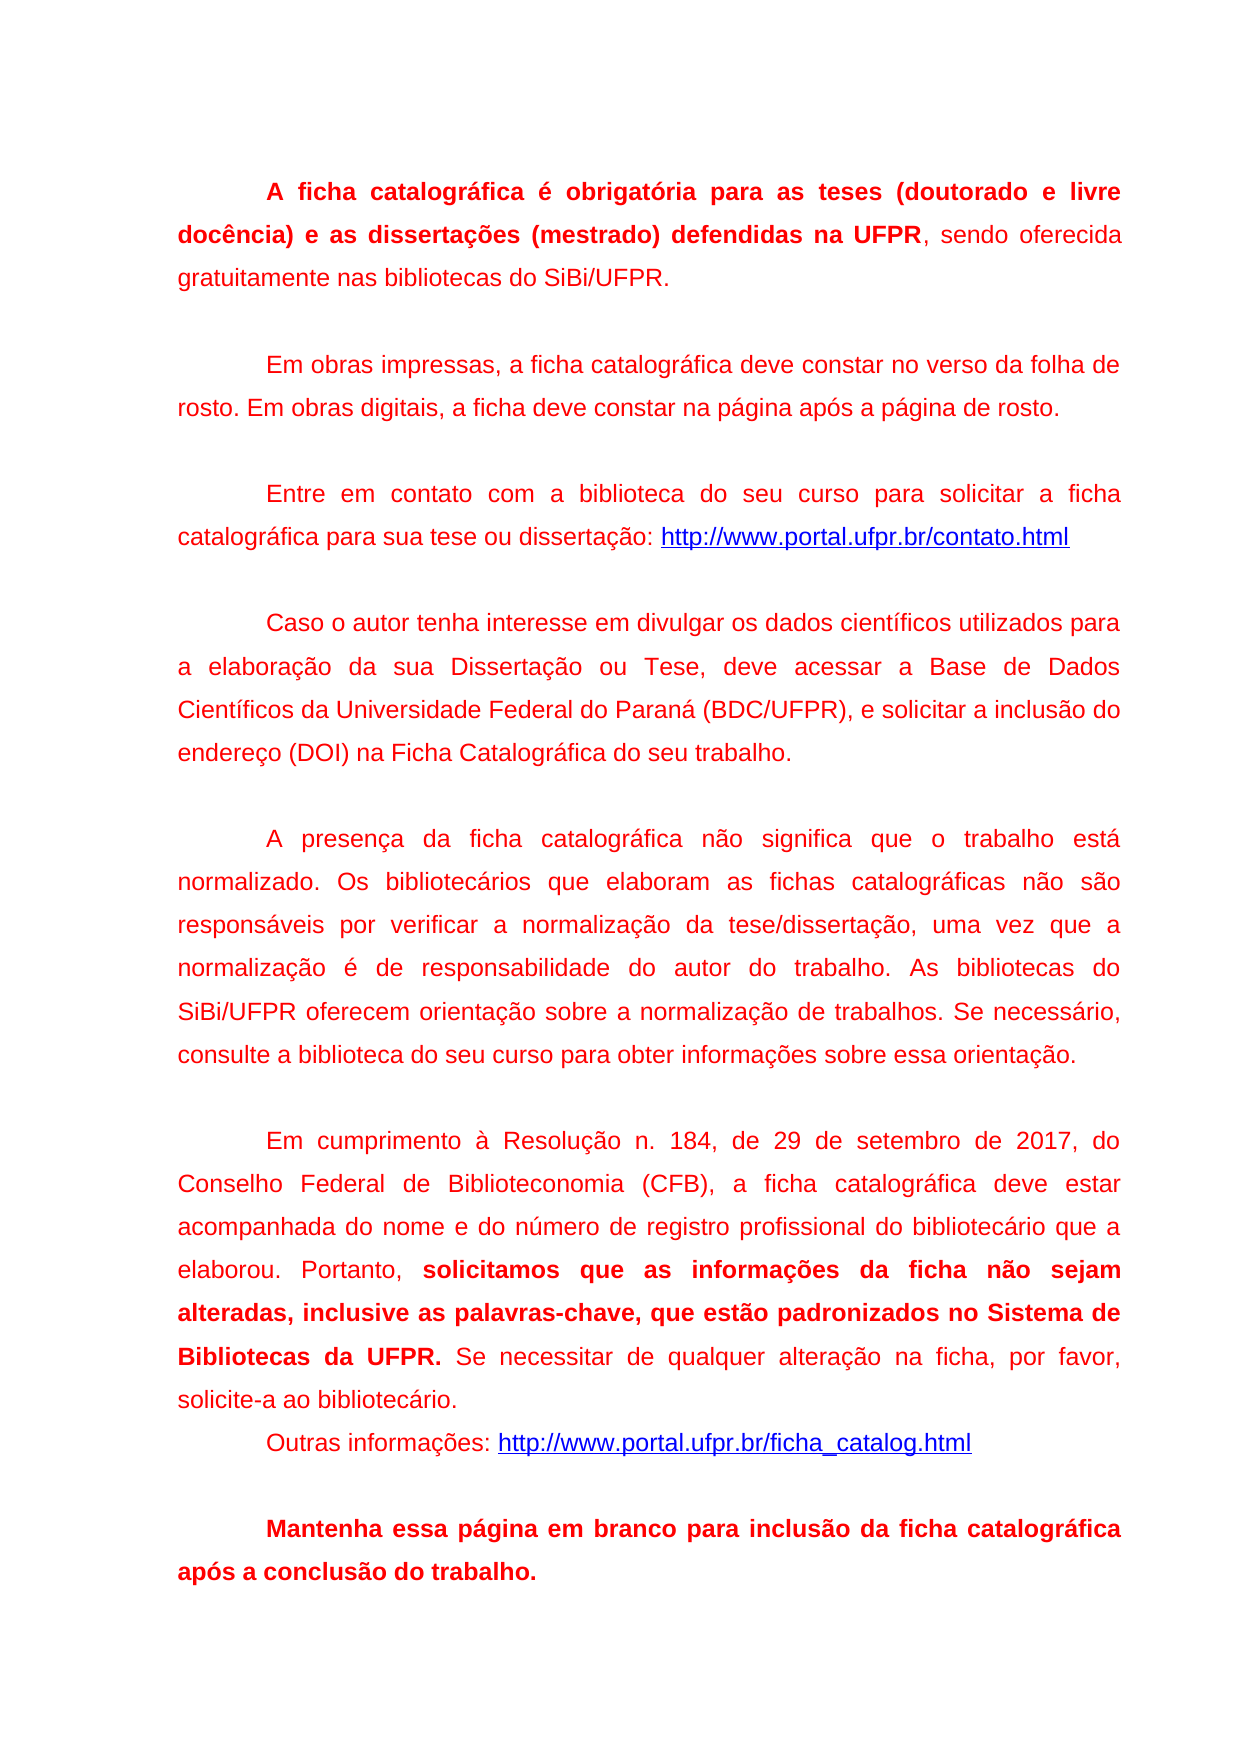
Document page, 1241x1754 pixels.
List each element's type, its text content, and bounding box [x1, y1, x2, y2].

text Mantenha essa página em branco para inclusão da ficha catalográfica após a conclusão do trabalho. [177, 1514, 1122, 1586]
text Em cumprimento à Resolução n. 184, de 29 de setembro de 2017, do Conselho Federal de Biblioteconomia (CFB), a ficha catalográfica deve estar acompanhada do nome e do número de registro profissional do bibliotecário que a elaborou. Portanto, solicitamos que as informações da ficha não sejam alteradas, inclusive as palavras-chave, que estão padronizados no Sistema de Bibliotecas da UFPR. Se necessitar de qualquer alteração na ficha, por favor, solicite-a ao bibliotecário. [177, 1126, 1122, 1413]
text Caso o autor tenha interesse em divulgar os dados científicos utilizados para a elaboração da sua Dissertação ou Tese, deve acessar a Base de Dados Científicos da Universidade Federal do Paraná (BDC/UFPR), e solicitar a inclusão do endereço (DOI) na Ficha Catalográfica do seu trabalho. [177, 608, 1122, 767]
text Em obras impressas, a ficha catalográfica deve constar no verso da folha de rosto. Em obras digitais, a ficha deve constar na página após a página de rosto. [177, 350, 1122, 422]
text A presença da ficha catalográfica não significa que o trabalho está normalizado. Os bibliotecários que elaboram as fichas catalográficas não são responsáveis por verificar a normalização da tese/dissertação, uma vez que a normalização é de responsabilidade do autor do trabalho. As bibliotecas do SiBi/UFPR oferecem orientação sobre a normalização de trabalhos. Se necessário, consulte a biblioteca do seu curso para obter informações sobre essa orientação. [177, 824, 1122, 1068]
text A ficha catalográfica é obrigatória para as teses (doutorado e livre docência) e as dissertações (mestrado) defendidas na UFPR, sendo oferecida gratuitamente nas bibliotecas do SiBi/UFPR. [177, 177, 1122, 292]
text Entre em contato com a biblioteca do seu curso para solicitar a ficha catalográfica para sua tese ou dissertação: http://www.portal.ufpr.br/contato.html [177, 479, 1122, 551]
text Outras informações: http://www.portal.ufpr.br/ficha_catalog.html [177, 1428, 1122, 1457]
